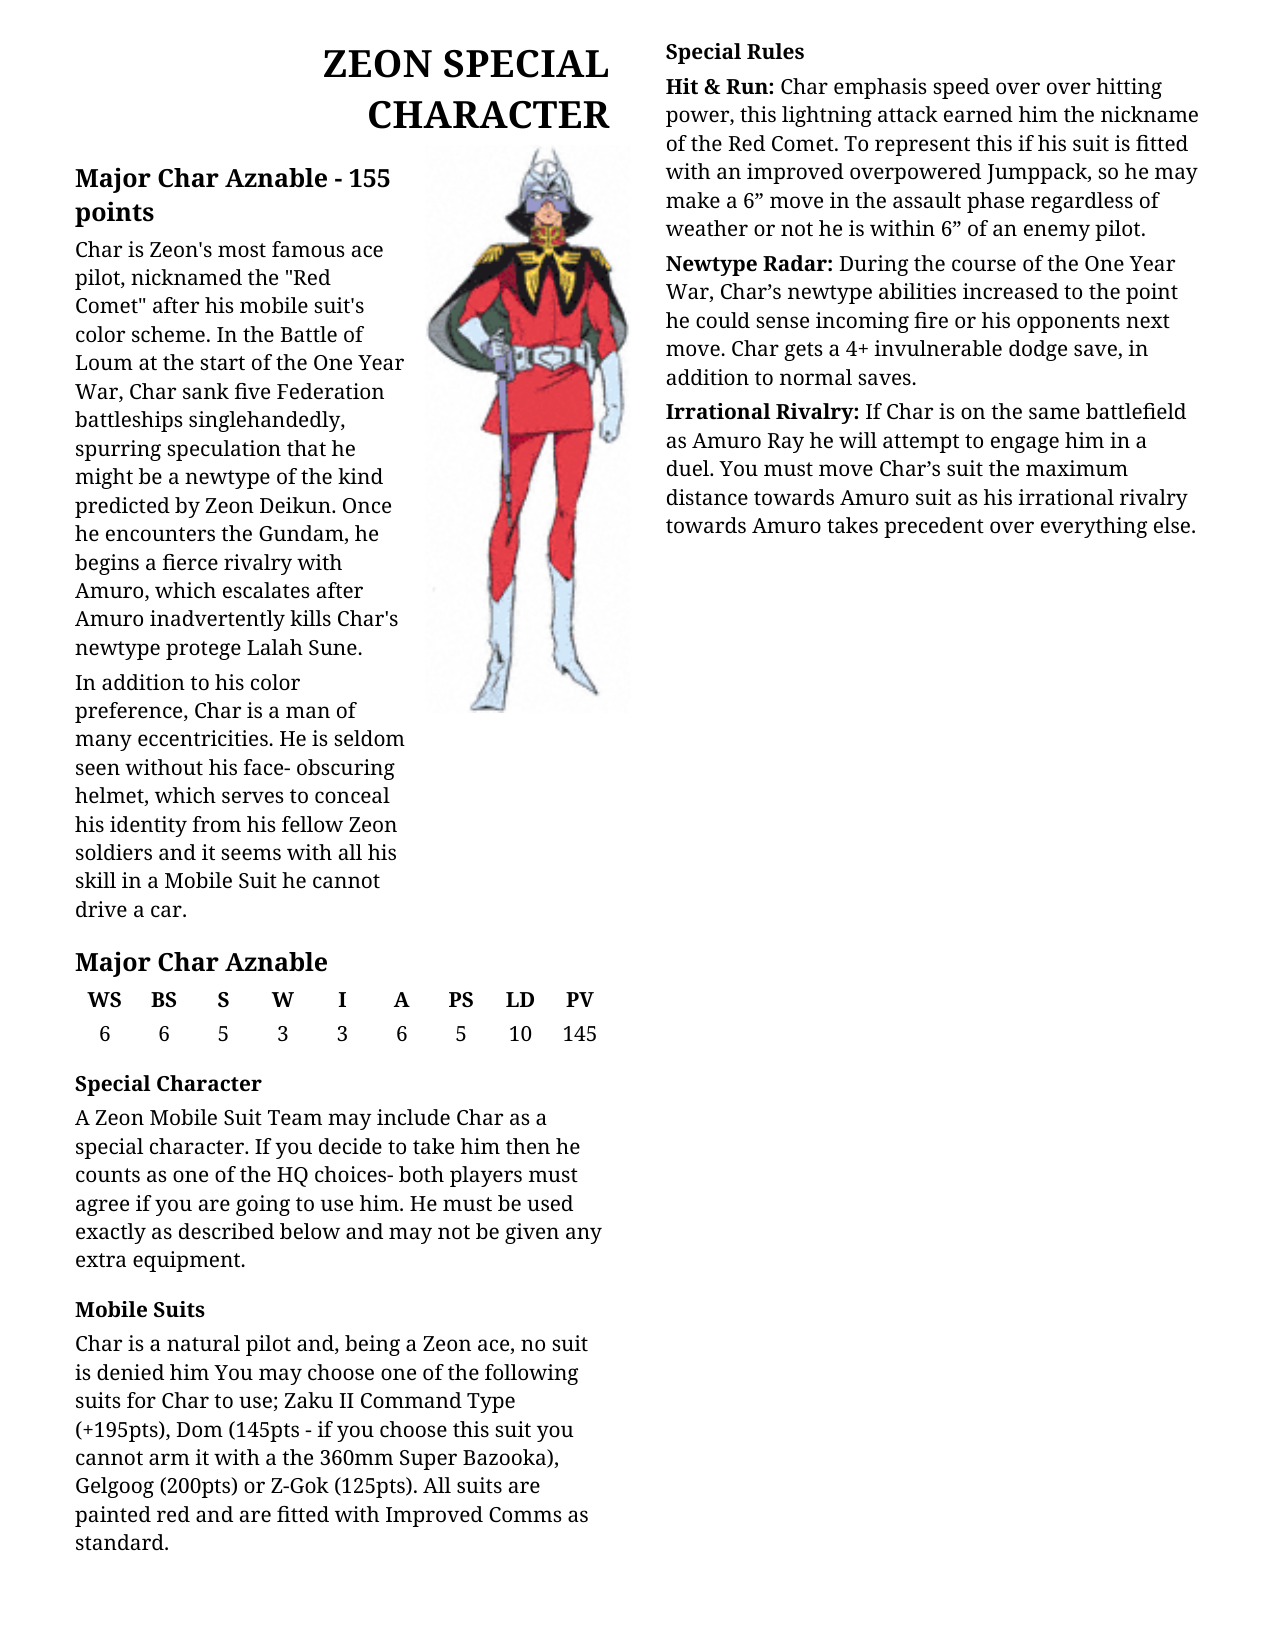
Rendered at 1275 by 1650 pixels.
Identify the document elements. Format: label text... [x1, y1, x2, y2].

table_header WS [75, 979, 134, 1013]
text Irrational Rivalry: If Char is on the same battlefield as Amuro Ray he will attempt to engage him in a duel. You must move Char’s suit the maximum distance towards Amuro suit as his irrational rivalry towards Amuro takes precedent over everything else. [666, 397, 1200, 540]
subtitle Special Rules [666, 37, 1200, 66]
table_cell 3 [253, 1013, 312, 1048]
table_header Major Char Aznable - 155 points Char is Zeon's most famous ace pilot, nicknamed the "Red Comet" after his mobile suit's color scheme. In the Battle of Loum at the start of the One Year War, Char sank five Federation battleships singlehandedly, spurring speculation that he might be a newtype of the kind predicted by Zeon Deikun. Once he encounters the Gundam, he begins a fierce rivalry with Amuro, which escalates after Amuro inadvertently kills Char's newtype protege Lalah Sune. In addition to his color preference, Char is a man of many eccentricities. He is seldom seen without his face- obscuring helmet, which serves to conceal his identity from his fellow Zeon soldiers and it seems with all his skill in a Mobile Suit he cannot drive a car. [75, 140, 406, 923]
table_cell 5 [431, 1013, 491, 1048]
table_header PS [431, 979, 491, 1013]
table_cell 5 [194, 1013, 253, 1048]
table_header LD [491, 979, 550, 1013]
text Newtype Radar: During the course of the One Year War, Char’s newtype abilities increased to the point he could sense incoming fire or his opponents next move. Char gets a 4+ invulnerable dodge save, in addition to normal saves. [666, 249, 1200, 391]
subtitle Major Char Aznable [75, 944, 609, 978]
text Hit & Run: Char emphasis speed over over hitting power, this lightning attack earned him the nickname of the Red Comet. To represent this if his suit is fitted with an improved overpowered Jumppack, so he may make a 6” move in the assault phase regardless of weather or not he is within 6” of an enemy pilot. [666, 72, 1200, 243]
picture [425, 145, 631, 713]
table_cell 6 [372, 1013, 431, 1048]
subtitle Special Character [75, 1069, 609, 1097]
table_cell 10 [491, 1013, 550, 1048]
table_cell 3 [313, 1013, 372, 1048]
table_header S [194, 979, 253, 1013]
table_cell 6 [134, 1013, 194, 1048]
table_header W [253, 979, 312, 1013]
table_header A [372, 979, 431, 1013]
table_header PV [550, 979, 609, 1013]
text Char is a natural pilot and, being a Zeon ace, no suit is denied him You may choose one of the following suits for Char to use; Zaku II Command Type (+195pts), Dom (145pts - if you choose this suit you cannot arm it with a the 360mm Super Bazooka), Gelgoog (200pts) or Z-Gok (125pts). All suits are painted red and are fitted with Improved Comms as standard. [75, 1329, 609, 1557]
table_header BS [134, 979, 194, 1013]
title ZEON SPECIAL CHARACTER [75, 37, 609, 139]
table_header I [313, 979, 372, 1013]
subtitle Mobile Suits [75, 1295, 609, 1323]
table_cell 145 [550, 1013, 609, 1048]
text A Zeon Mobile Suit Team may include Char as a special character. If you decide to take him then he counts as one of the HQ choices- both players must agree if you are going to use him. He must be used exactly as described below and may not be given any extra equipment. [75, 1103, 609, 1274]
table_header [406, 140, 631, 923]
table_cell 6 [75, 1013, 134, 1048]
